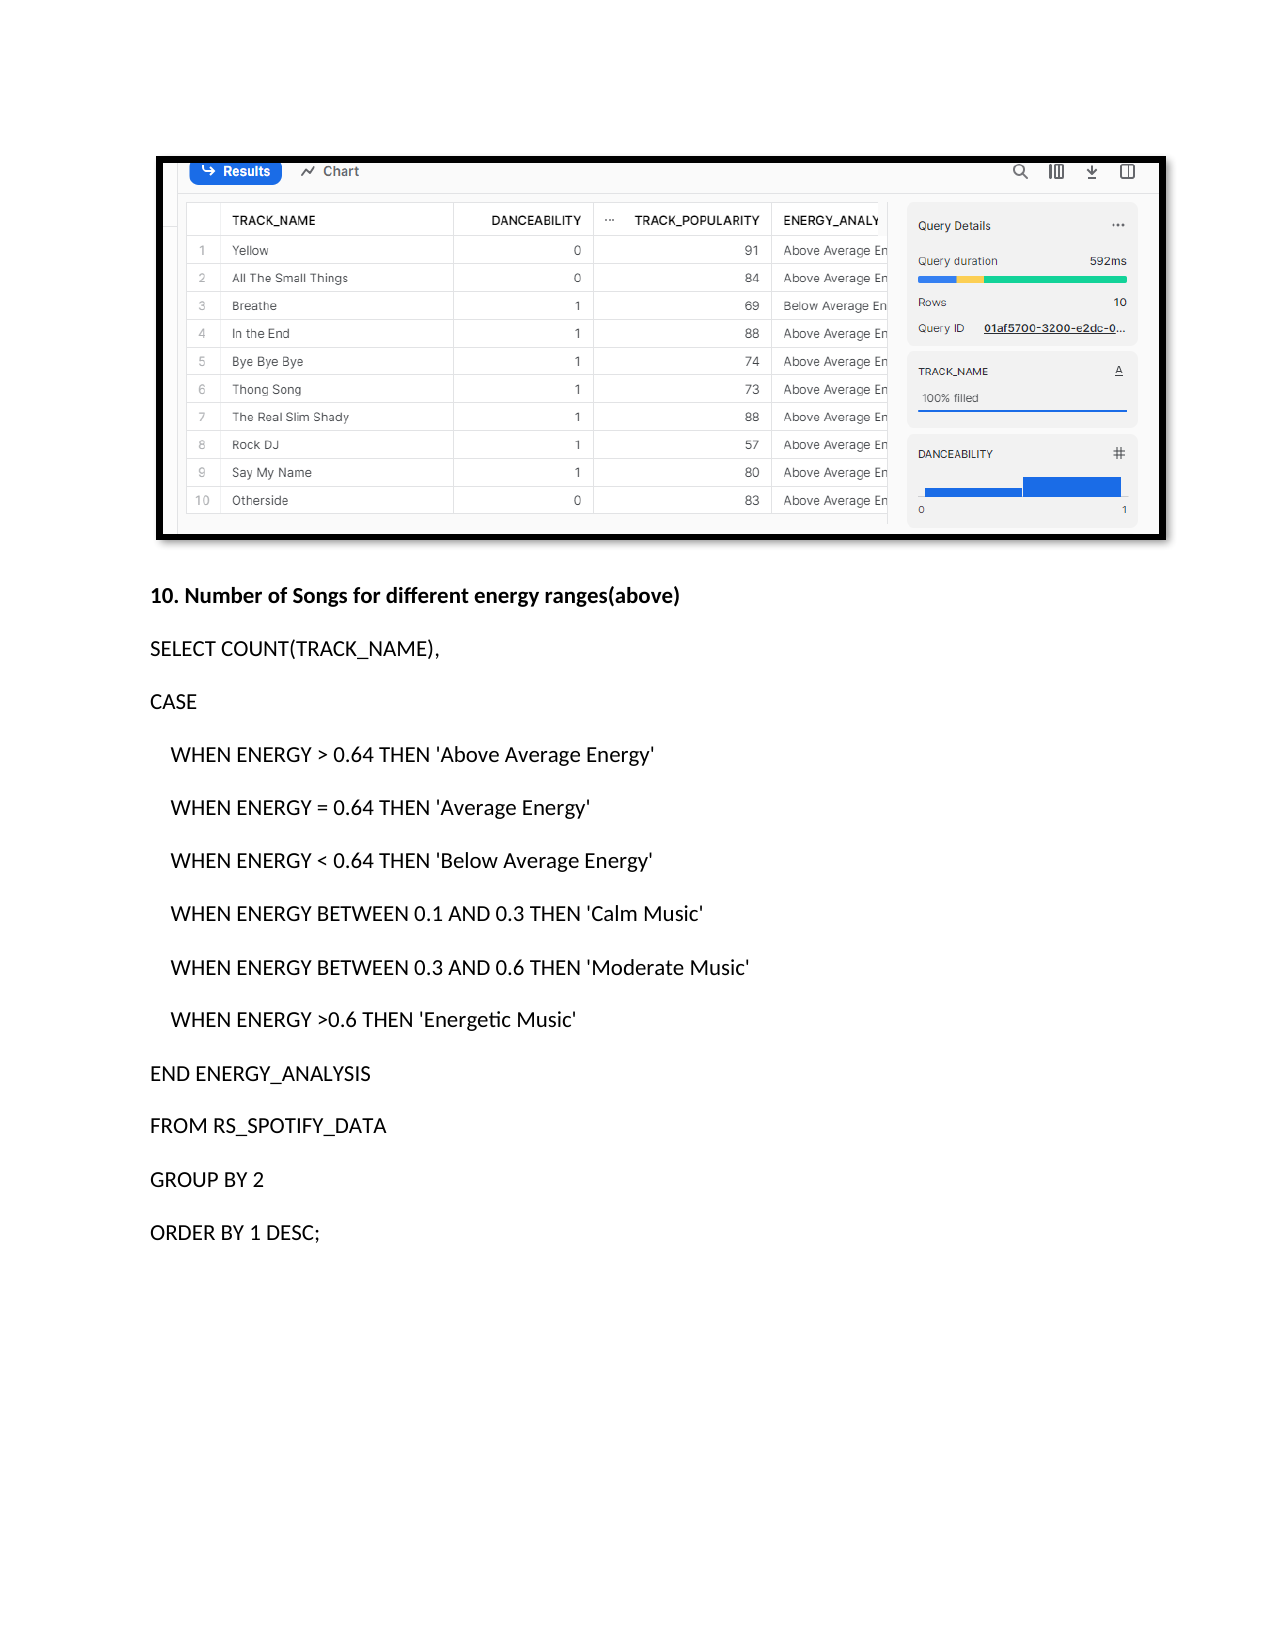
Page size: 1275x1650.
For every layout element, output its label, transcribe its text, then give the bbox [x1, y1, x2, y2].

text WHEN ENERGY BETWEEN 0.1 AND 0.3 THEN 'Calm Music' [150, 899, 1125, 928]
text FROM RS_SPOTIFY_DATA [150, 1112, 1125, 1140]
text WHEN ENERGY < 0.64 THEN 'Below Average Energy' [150, 847, 1125, 874]
text END ENERGY_ANALYSIS [150, 1059, 1125, 1087]
text CASE [150, 687, 1125, 716]
text WHEN ENERGY >0.6 THEN 'Energetic Music' [150, 1006, 1125, 1034]
text WHEN ENERGY = 0.64 THEN 'Average Energy' [150, 793, 1125, 822]
text WHEN ENERGY > 0.64 THEN 'Above Average Energy' [150, 741, 1125, 768]
text 10. Number of Songs for different energy ranges(above) [150, 581, 1125, 609]
text SELECT COUNT(TRACK_NAME), [150, 634, 1125, 662]
text GROUP BY 2 [150, 1165, 1125, 1193]
picture [163, 163, 1159, 534]
text WHEN ENERGY BETWEEN 0.3 AND 0.6 THEN 'Moderate Music' [150, 953, 1125, 981]
text ORDER BY 1 DESC; [150, 1218, 1125, 1246]
